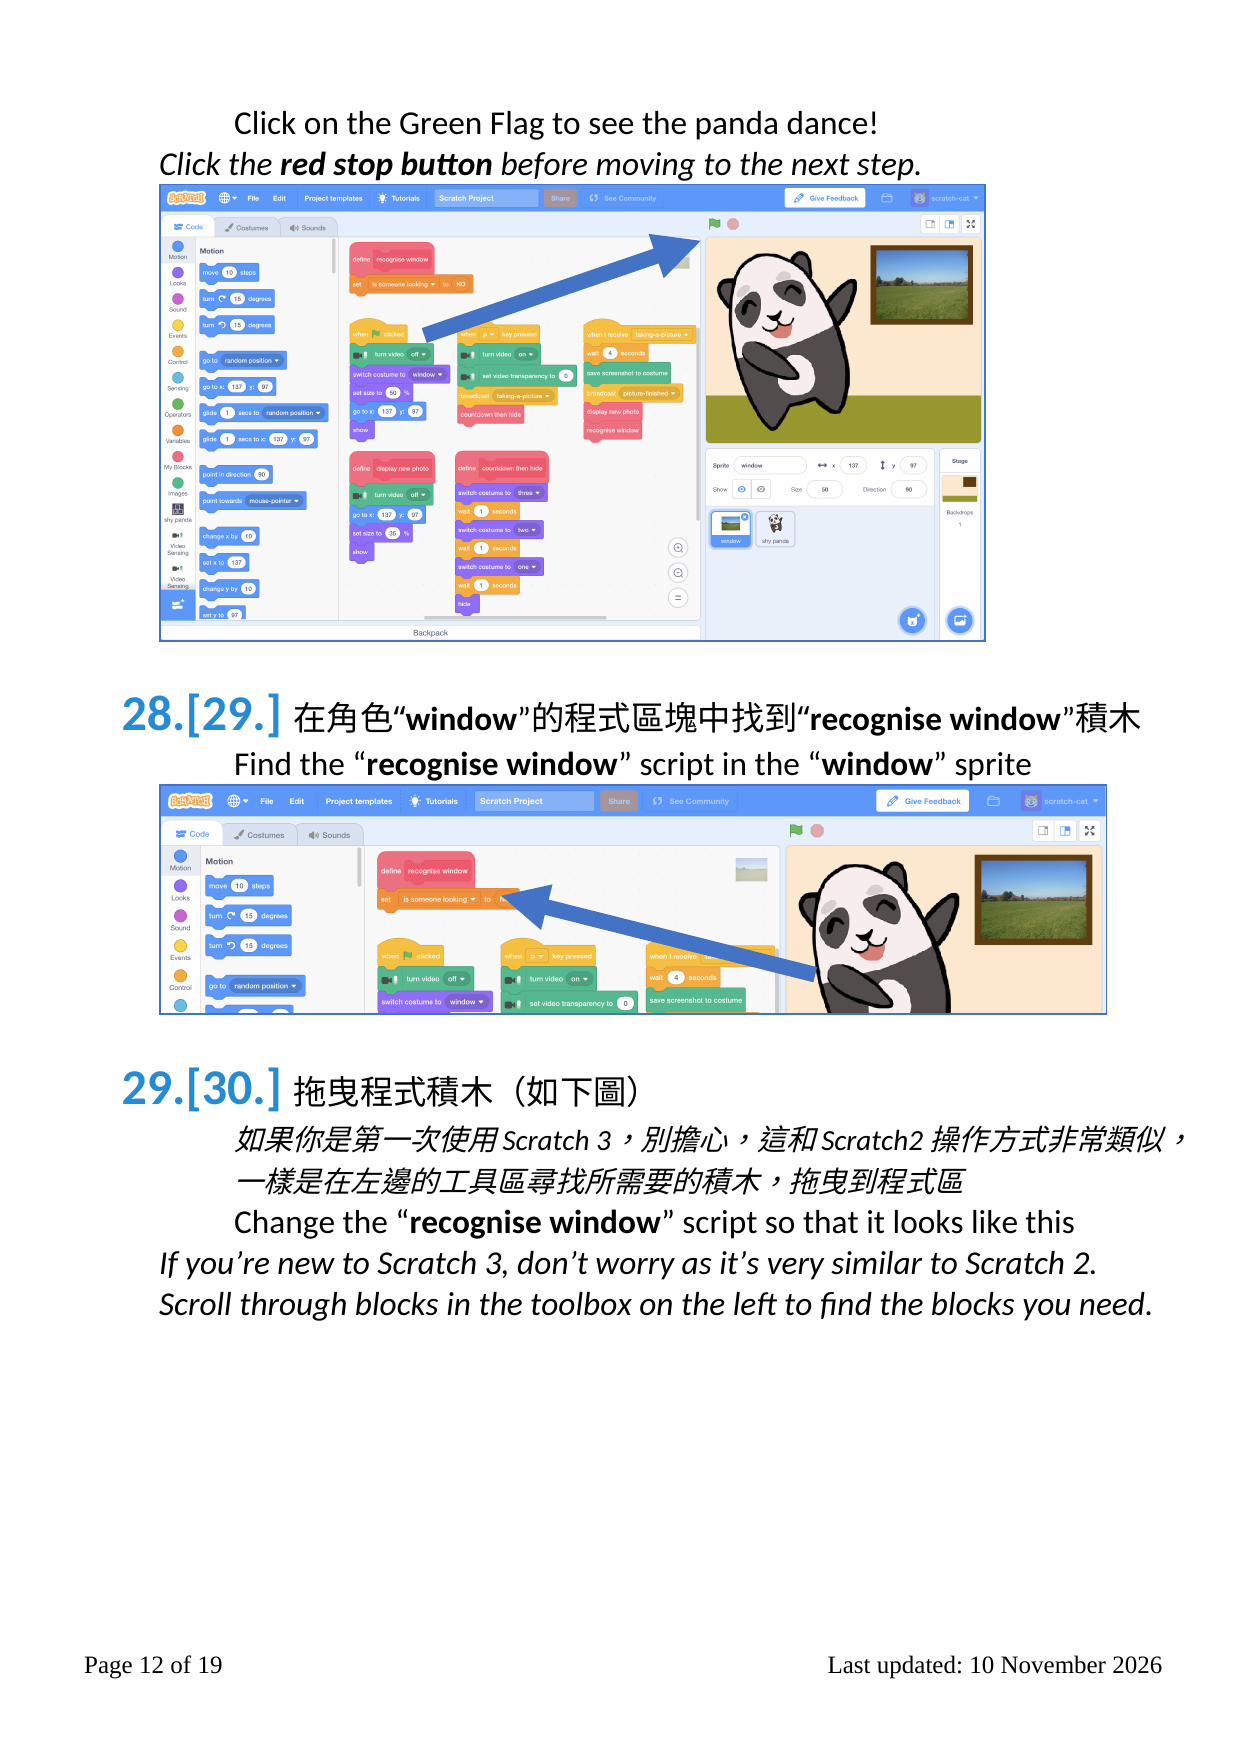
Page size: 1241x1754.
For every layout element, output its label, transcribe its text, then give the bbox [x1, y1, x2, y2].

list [159, 1201, 1164, 1323]
picture [161, 786, 1106, 1013]
list 拖曳程式積木（如下圖） [121, 1056, 1164, 1117]
picture [161, 185, 984, 640]
list 如果你是第一次使用Scratch 3，別擔心，這和Scratch2 操作方式非常類似，一樣是在左邊的工具區尋找所需要的積木，拖曳到程式區 [234, 1117, 1164, 1201]
list 在角色“window”的程式區塊中找到“recognise window”積木 [121, 682, 1164, 743]
